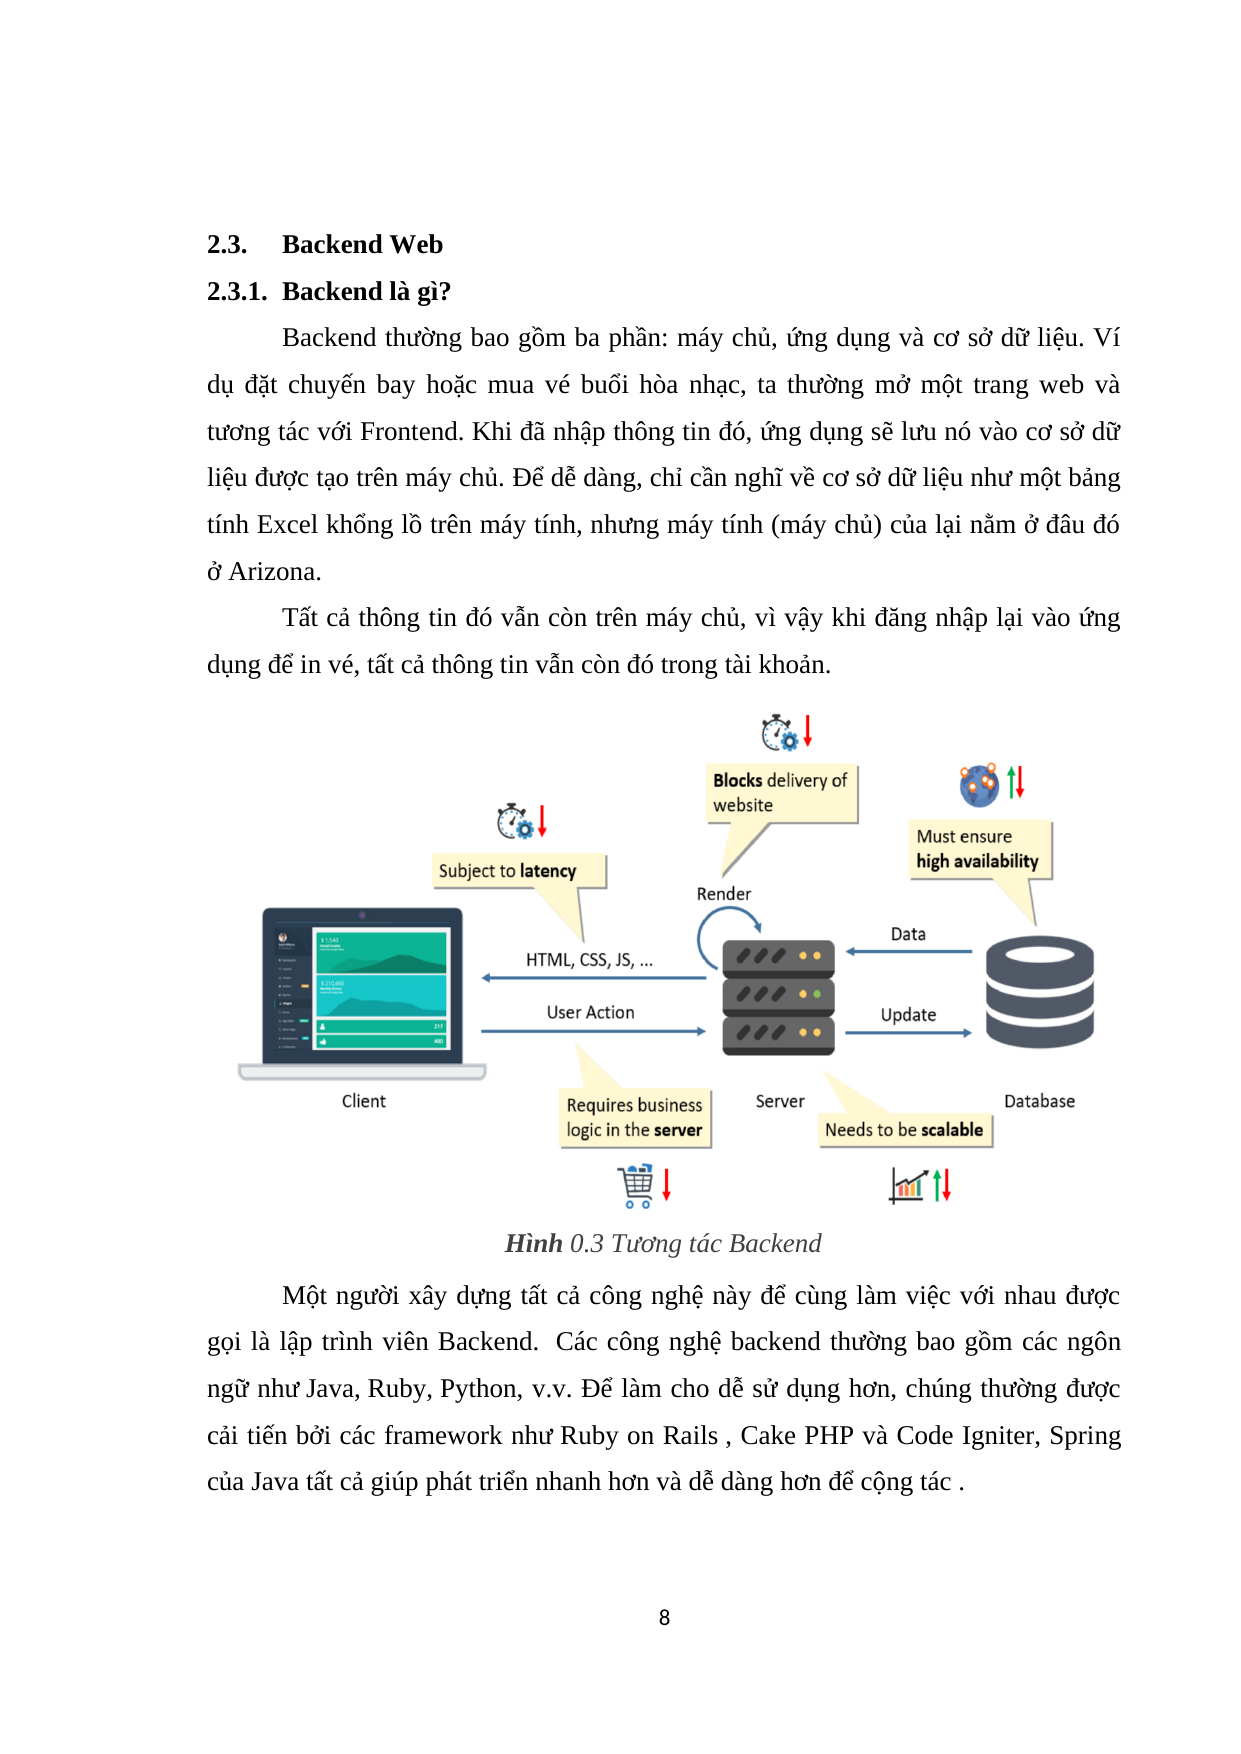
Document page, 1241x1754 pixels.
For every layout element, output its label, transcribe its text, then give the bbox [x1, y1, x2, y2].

text Một người xây dựng tất cả công nghệ này để cùng làm việc với nhau được gọi là lập trình viên Backend. Các công nghệ backend thường bao gồm các ngôn ngữ như Java, Ruby, Python, v.v. Để làm cho dễ sử dụng hơn, chúng thường được cải tiến bởi các framework như Ruby on Rails , Cake PHP và Code Igniter, Spring của Java tất cả giúp phát triển nhanh hơn và dễ dàng hơn để cộng tác . [207, 1279, 1122, 1497]
text Backend thường bao gồm ba phần: máy chủ, ứng dụng và cơ sở dữ liệu. Ví dụ đặt chuyến bay hoặc mua vé buổi hòa nhạc, ta thường mở một trang web và tương tác với Frontend. Khi đã nhập thông tin đó, ứng dụng sẽ lưu nó vào cơ sở dữ liệu được tạo trên máy chủ. Để dễ dàng, chỉ cần nghĩ về cơ sở dữ liệu như một bảng tính Excel khổng lồ trên máy tính, nhưng máy tính (máy chủ) của lại nằm ở đâu đó ở Arizona. [207, 321, 1122, 586]
text Tất cả thông tin đó vẫn còn trên máy chủ, vì vậy khi đăng nhập lại vào ứng dụng để in vé, tất cả thông tin vẫn còn đó trong tài khoản. [207, 601, 1122, 679]
subtitle Backend Web [207, 228, 1122, 259]
list Backend là gì? [207, 275, 1122, 306]
picture [223, 694, 1106, 1213]
text Hình 0.3 Tương tác Backend [207, 1227, 1122, 1258]
